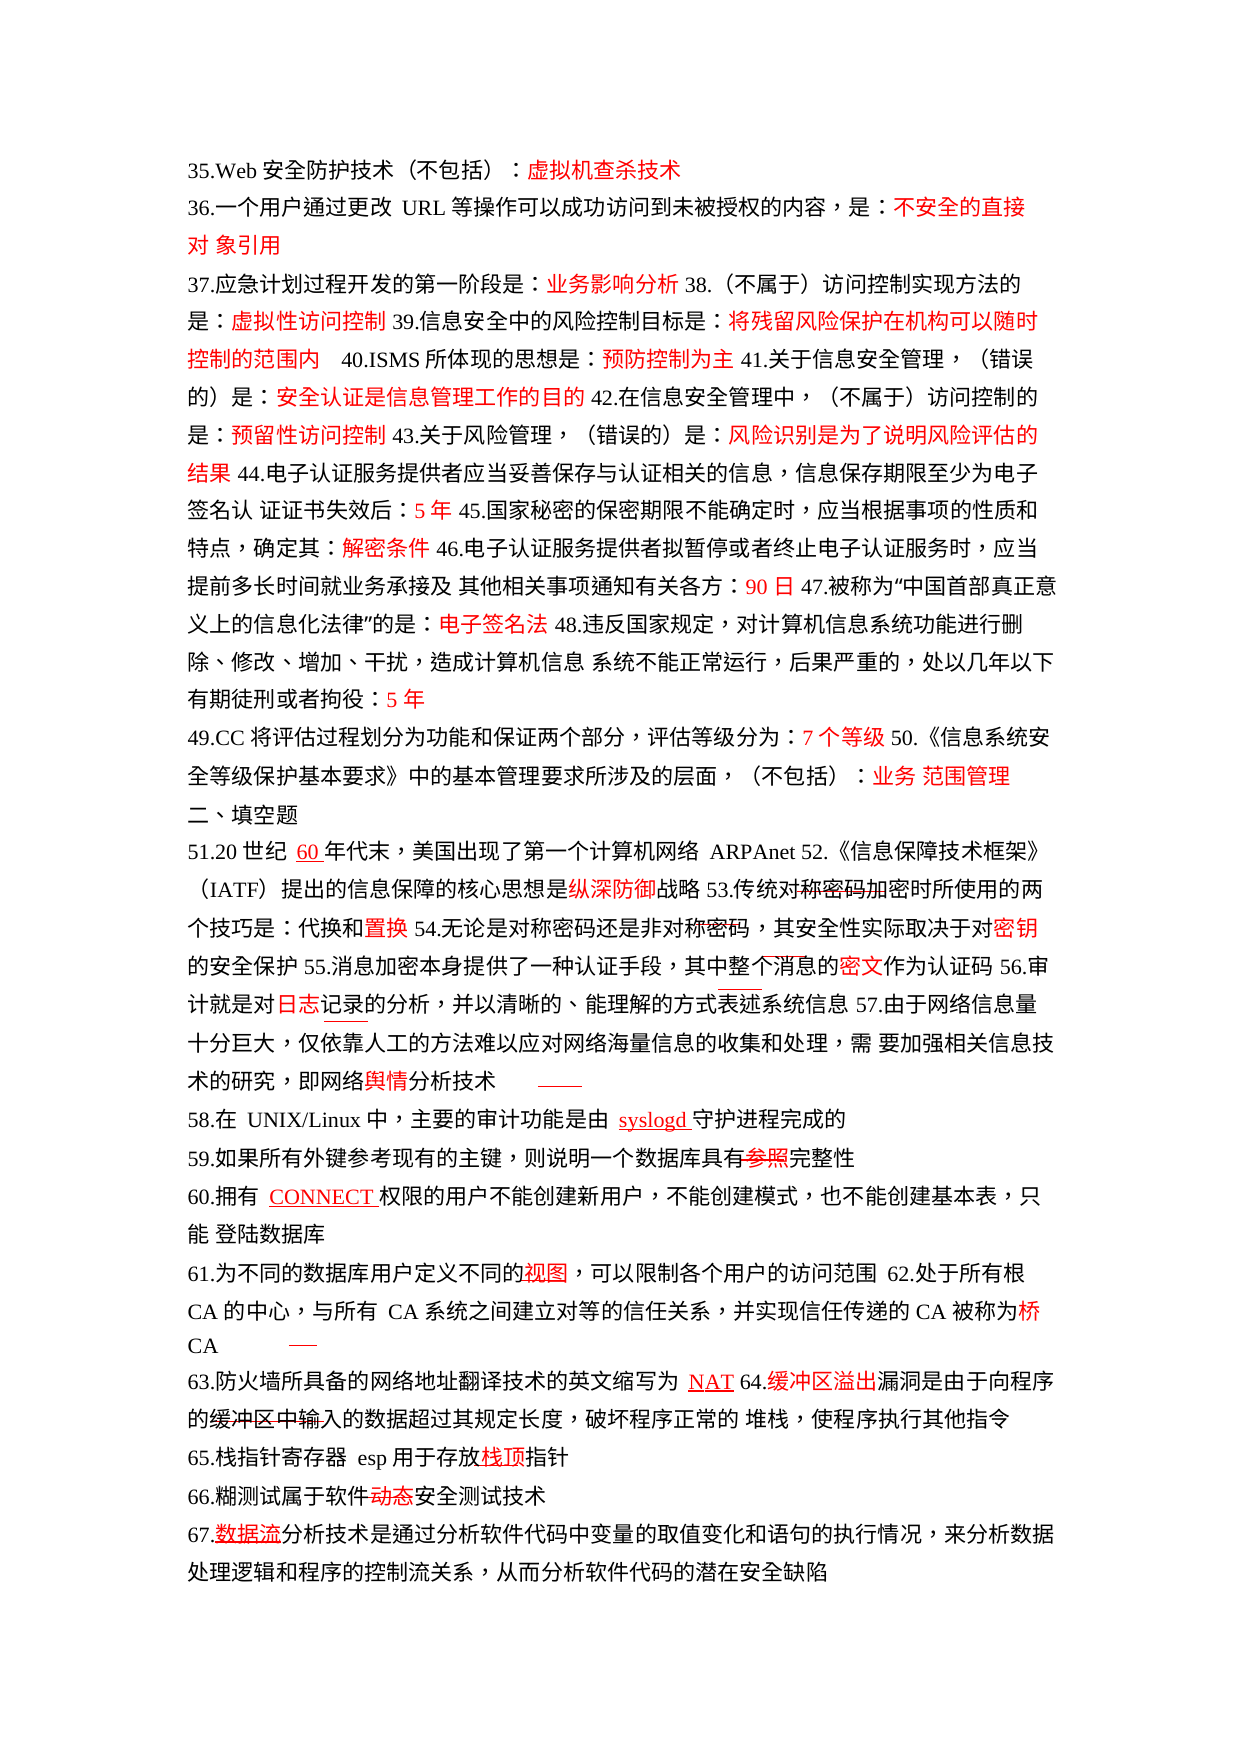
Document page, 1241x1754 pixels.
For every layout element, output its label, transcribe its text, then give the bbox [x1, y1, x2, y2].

text 60.拥有CONNECT 权限的用户不能创建新用户，不能创建模式，也不能创建基本表，只能 登陆数据库 [187, 1181, 1063, 1249]
text 36.一个用户通过更改URL 等操作可以成功访问到未被授权的内容，是：不安全的直接对 象引用 [187, 192, 1047, 260]
text 二、填空题 [187, 799, 1154, 829]
text 37.应急计划过程开发的第一阶段是：业务影响分析 38.（不属于）访问控制实现方法的是：虚拟性访问控制 39.信息安全中的风险控制目标是：将残留风险保护在机构可以随时控制的范围内 40.ISMS 所体现的思想是：预防控制为主 41.关于信息安全管理，（错误的）是：安全认证是信息管理工作的目的 42.在信息安全管理中，（不属于）访问控制的是：预留性访问控制 43.关于风险管理，（错误的）是：风险识别是为了说明风险评估的结果 44.电子认证服务提供者应当妥善保存与认证相关的信息，信息保存期限至少为电子签名认 证证书失效后：5 年 45.国家秘密的保密期限不能确定时，应当根据事项的性质和特点，确定其：解密条件 46.电子认证服务提供者拟暂停或者终止电子认证服务时，应当提前多长时间就业务承接及 其他相关事项通知有关各方：90 日 47.被称为“中国首部真正意义上的信息化法律”的是：电子签名法 48.违反国家规定，对计算机信息系统功能进行删除、修改、增加、干扰，造成计算机信息 系统不能正常运行，后果严重的，处以几年以下有期徒刑或者拘役：5 年 [187, 268, 1058, 714]
text 67.数据流分析技术是通过分析软件代码中变量的取值变化和语句的执行情况，来分析数据 处理逻辑和程序的控制流关系，从而分析软件代码的潜在安全缺陷 [187, 1519, 1058, 1587]
text 51.20 世纪60 年代末，美国出现了第一个计算机网络ARPAnet 52.《信息保障技术框架》（IATF）提出的信息保障的核心思想是纵深防御战略 53.传统对称密码加密时所使用的两个技巧是：代换和置换 54.无论是对称密码还是非对称密码，其安全性实际取决于对密钥的安全保护 55.消息加密本身提供了一种认证手段，其中整个消息的密文作为认证码 56.审计就是对日志记录的分析，并以清晰的、能理解的方式表述系统信息 57.由于网络信息量十分巨大，仅依靠人工的方法难以应对网络海量信息的收集和处理，需 要加强相关信息技术的研究，即网络舆情分析技术 [187, 836, 1058, 1096]
text 49.CC 将评估过程划分为功能和保证两个部分，评估等级分为：7 个等级 50.《信息系统安全等级保护基本要求》中的基本管理要求所涉及的层面，（不包括）：业务 范围管理 [187, 722, 1057, 791]
text 61.为不同的数据库用户定义不同的视图，可以限制各个用户的访问范围 62.处于所有根CA 的中心，与所有CA 系统之间建立对等的信任关系，并实现信任传递的 CA 被称为桥CA [187, 1258, 1053, 1358]
text 58.在UNIX/Linux 中，主要的审计功能是由syslogd 守护进程完成的 59.如果所有外键参考现有的主键，则说明一个数据库具有参照完整性 [187, 1104, 861, 1173]
text 65.栈指针寄存器esp 用于存放栈顶指针 66.糊测试属于软件动态安全测试技术 [187, 1442, 572, 1511]
text 35.Web 安全防护技术（不包括）：虚拟机查杀技术 [187, 155, 1154, 184]
text 63.防火墙所具备的网络地址翻译技术的英文缩写为NAT 64.缓冲区溢出漏洞是由于向程序的缓冲区中输入的数据超过其规定长度，破坏程序正常的 堆栈，使程序执行其他指令 [187, 1366, 1058, 1434]
